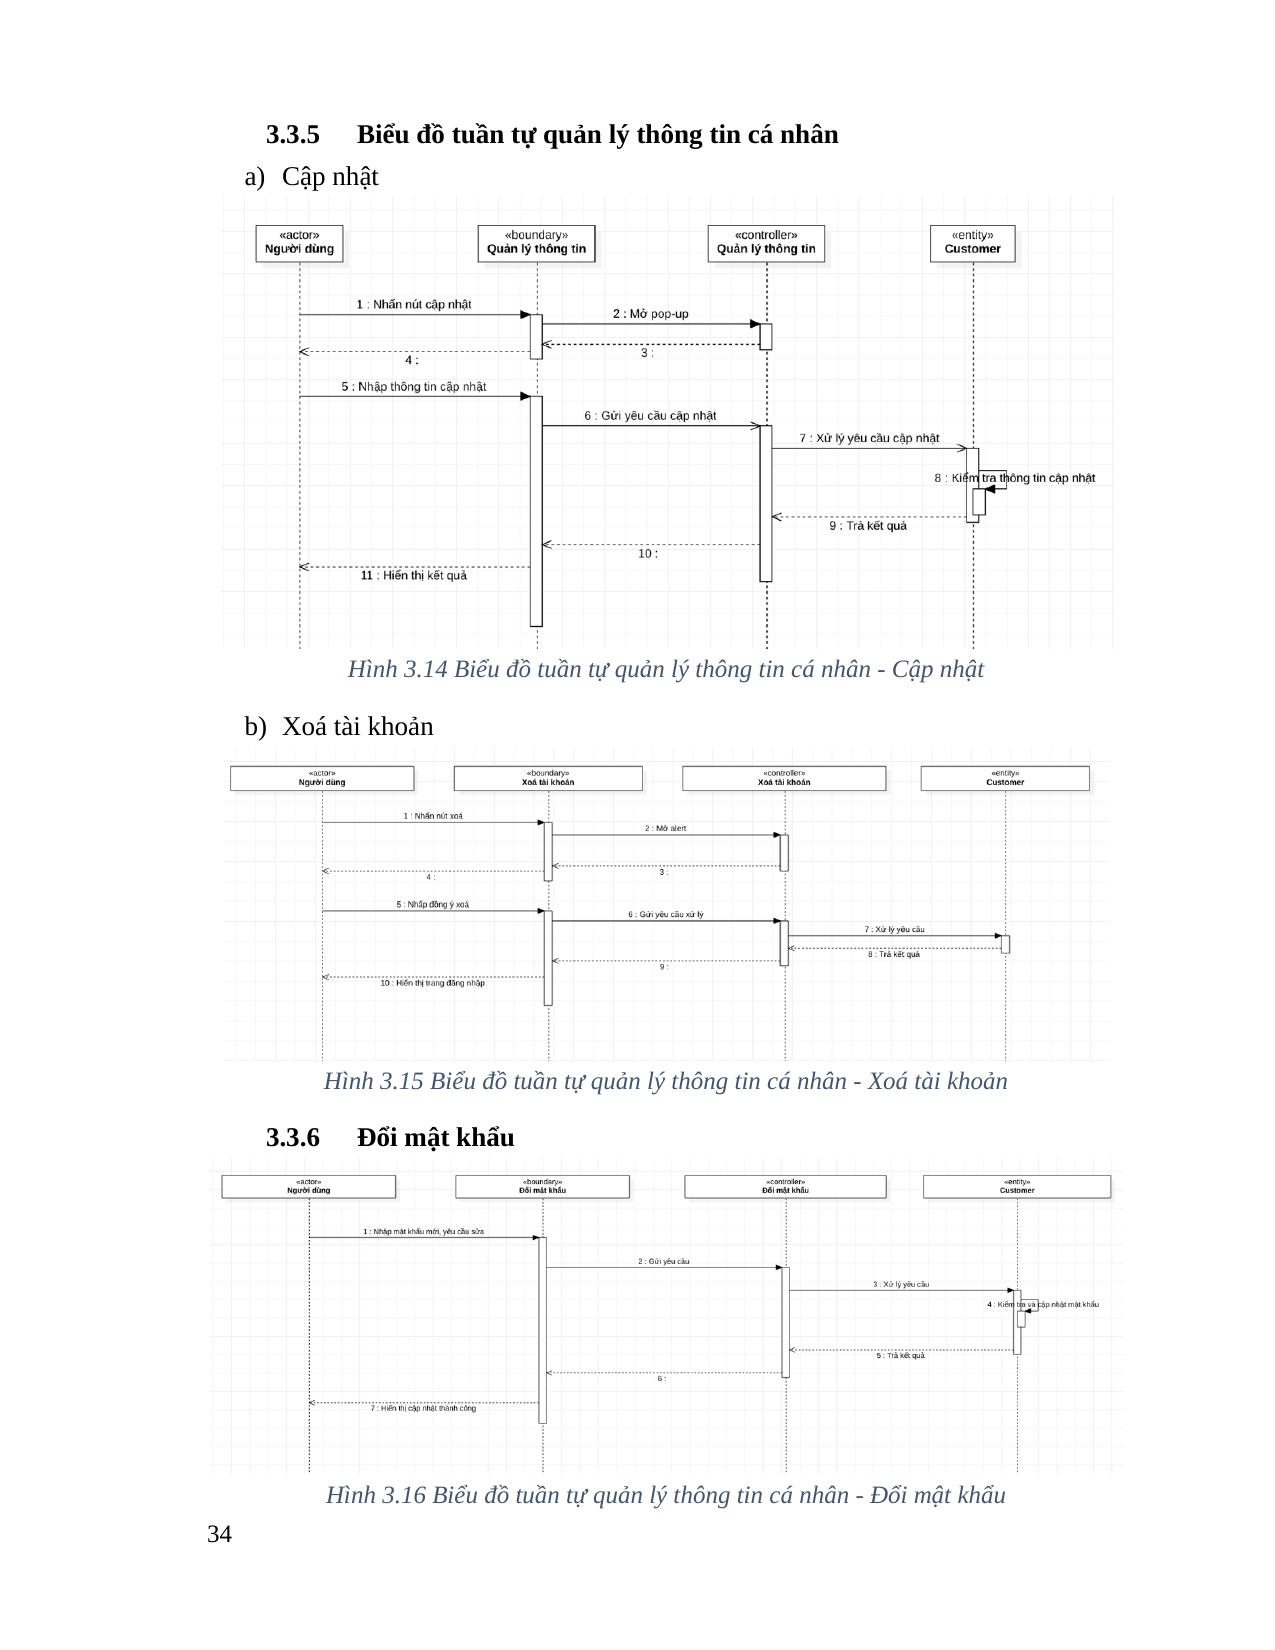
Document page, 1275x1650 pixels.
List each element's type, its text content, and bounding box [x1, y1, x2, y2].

picture [209, 1158, 1125, 1474]
subtitle Cập nhật [244, 159, 1127, 191]
picture [220, 196, 1114, 649]
text Hình . Biểu đồ tuần tự quản lý thông tin cá nhân - Đổi mật khẩu [207, 1480, 1127, 1508]
text Hình . Biểu đồ tuần tự quản lý thông tin cá nhân - Cập nhật [207, 654, 1127, 683]
subtitle Biểu đồ tuần tự quản lý thông tin cá nhân [266, 118, 1127, 149]
picture [224, 747, 1110, 1061]
text Hình . Biểu đồ tuần tự quản lý thông tin cá nhân - Xoá tài khoản [207, 1066, 1127, 1095]
subtitle Xoá tài khoản [244, 710, 1127, 741]
subtitle Đổi mật khẩu [266, 1121, 1127, 1153]
